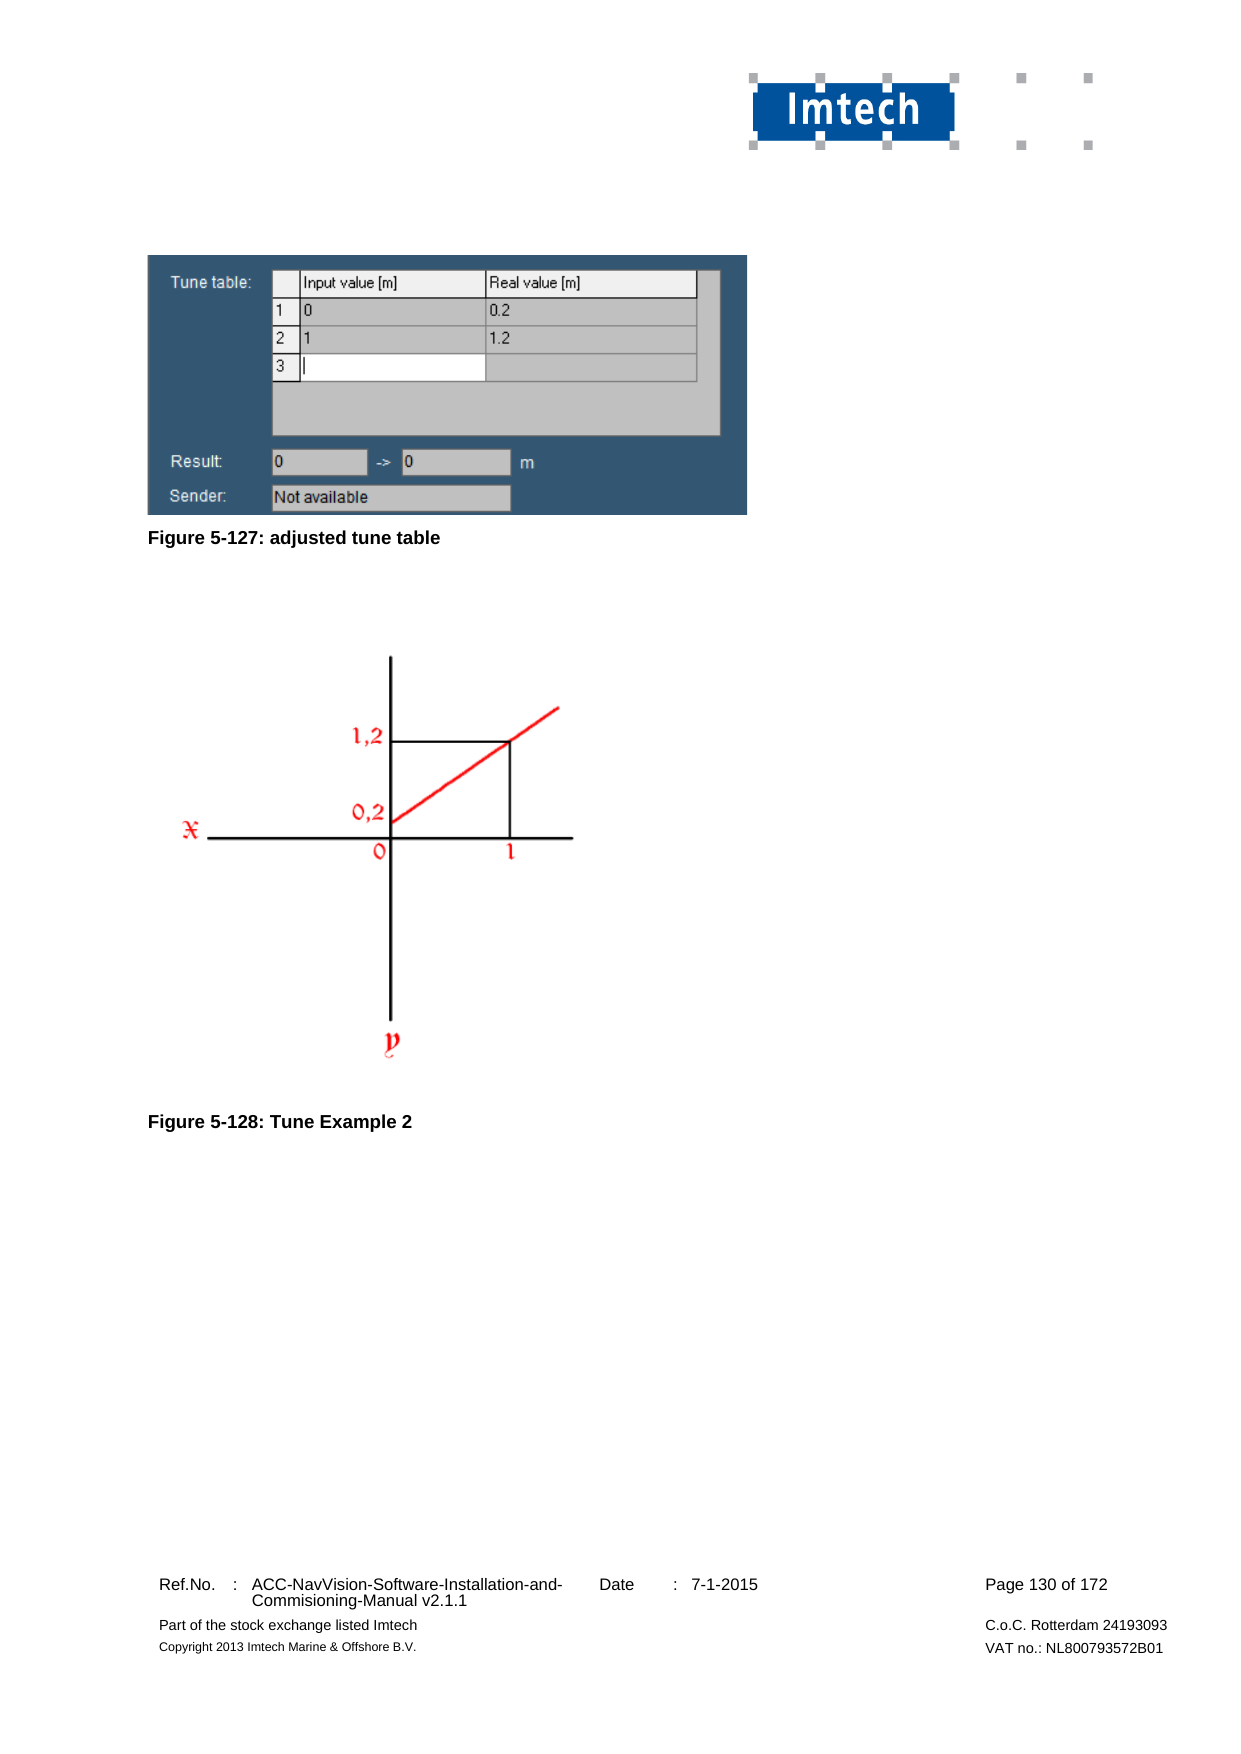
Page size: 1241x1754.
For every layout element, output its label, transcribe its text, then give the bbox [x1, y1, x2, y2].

picture [748, 73, 1093, 150]
picture [147, 600, 628, 1098]
picture [147, 255, 748, 515]
